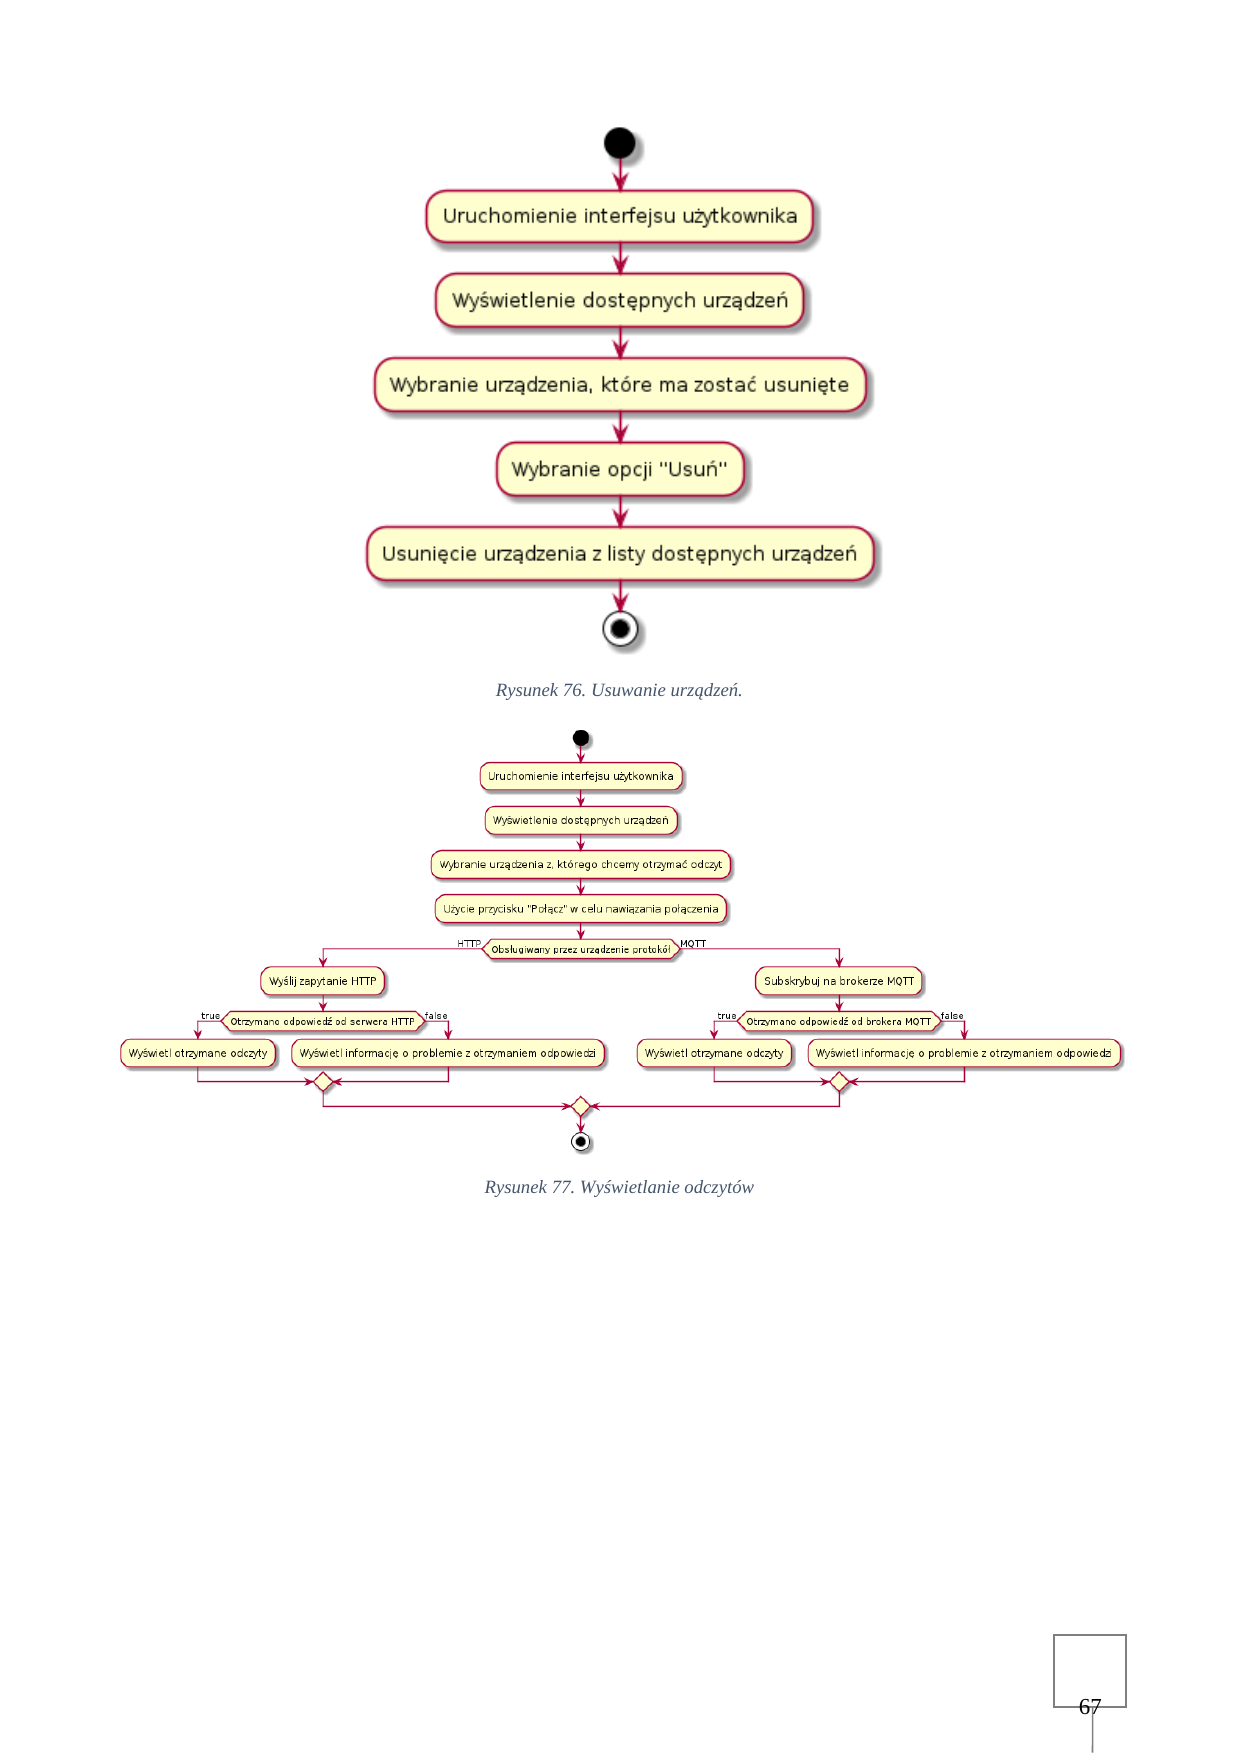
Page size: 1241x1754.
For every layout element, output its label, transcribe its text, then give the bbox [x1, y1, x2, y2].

picture [351, 112, 889, 661]
picture [112, 721, 1128, 1158]
